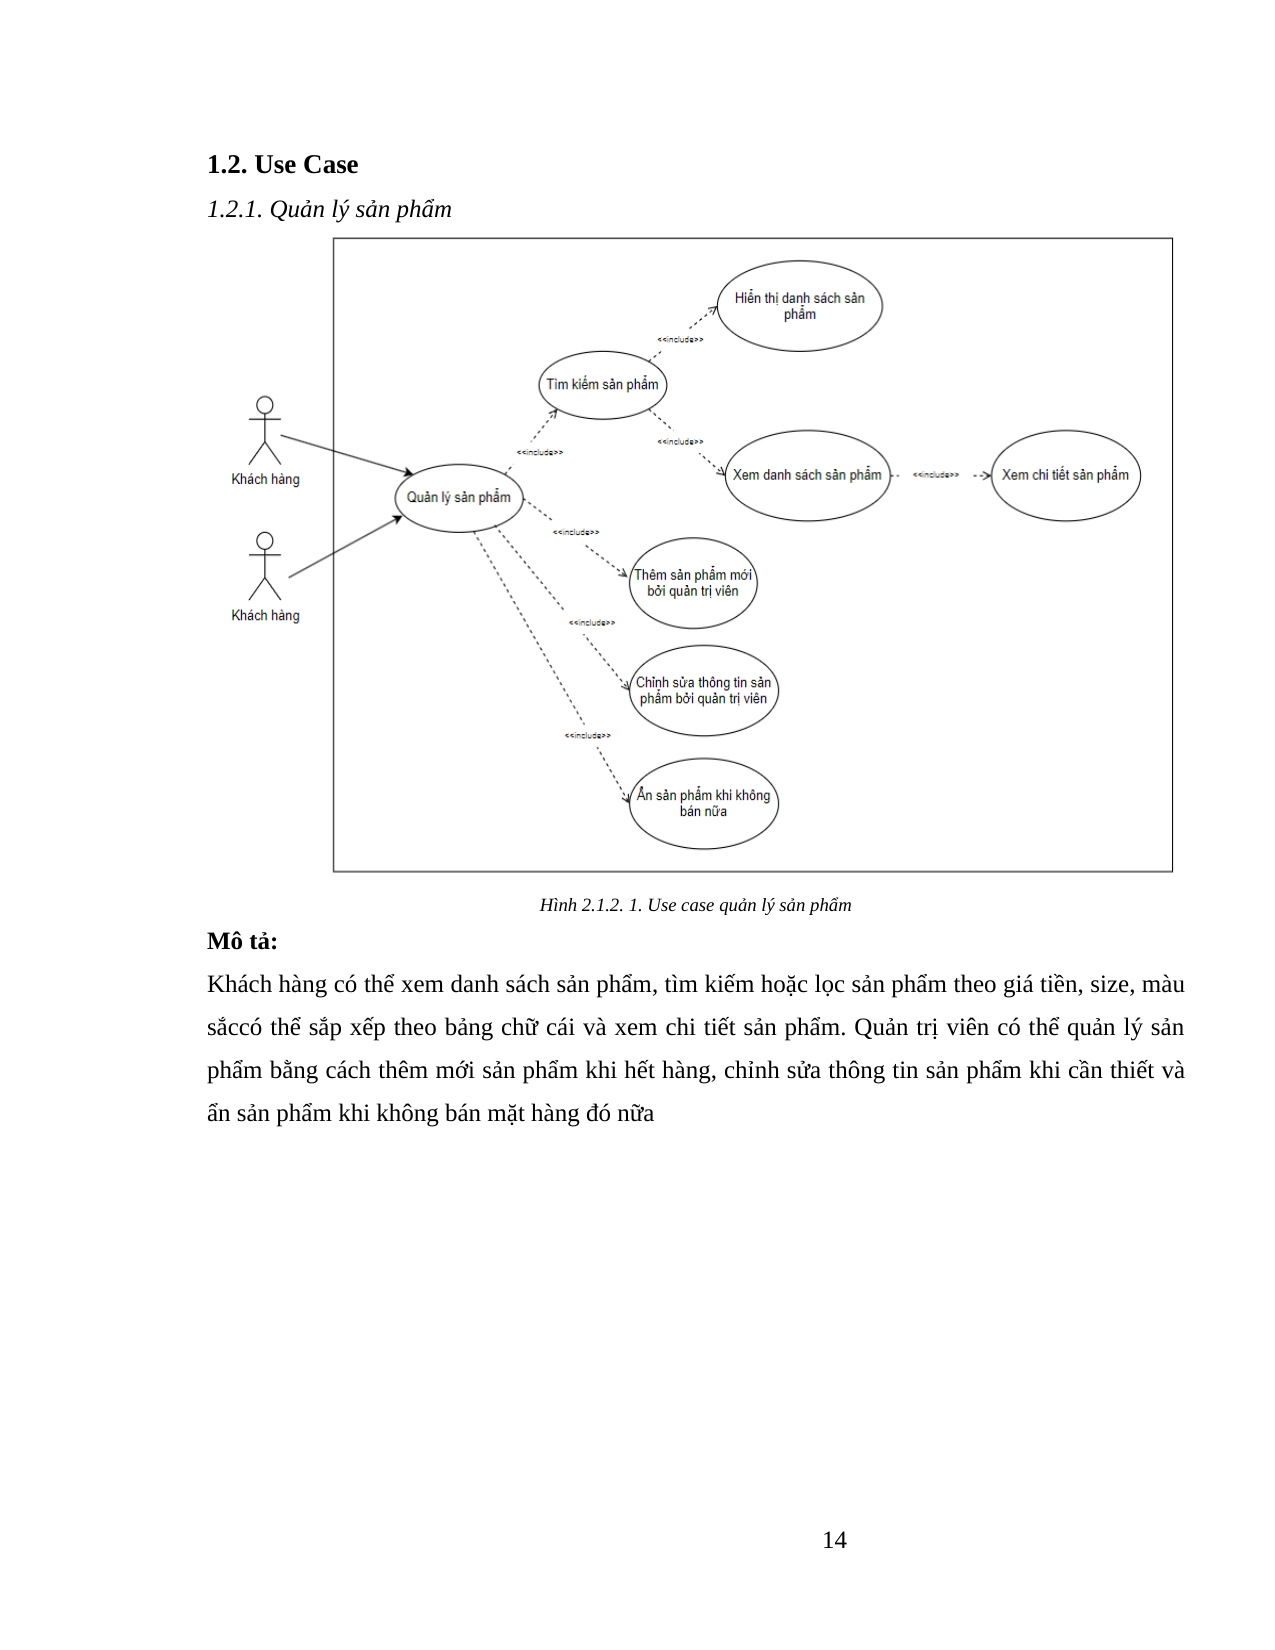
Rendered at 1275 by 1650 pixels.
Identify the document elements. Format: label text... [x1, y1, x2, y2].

text Hình 2.1.2. 1. Use case quản lý sản phẩm [207, 893, 1186, 915]
text Khách hàng có thể xem danh sách sản phẩm, tìm kiếm hoặc lọc sản phẩm theo giá tiền, size, màu sắccó thể sắp xếp theo bảng chữ cái và xem chi tiết sản phẩm. Quản trị viên có thể quản lý sản phẩm bằng cách thêm mới sản phẩm khi hết hàng, chỉnh sửa thông tin sản phẩm khi cần thiết và ẩn sản phẩm khi không bán mặt hàng đó nữa [207, 969, 1186, 1127]
picture [206, 237, 1178, 880]
text Mô tả: [207, 926, 1186, 954]
subtitle 1.2.1. Quản lý sản phẩm [207, 194, 1186, 223]
subtitle 1.2. Use Case [207, 148, 1186, 179]
